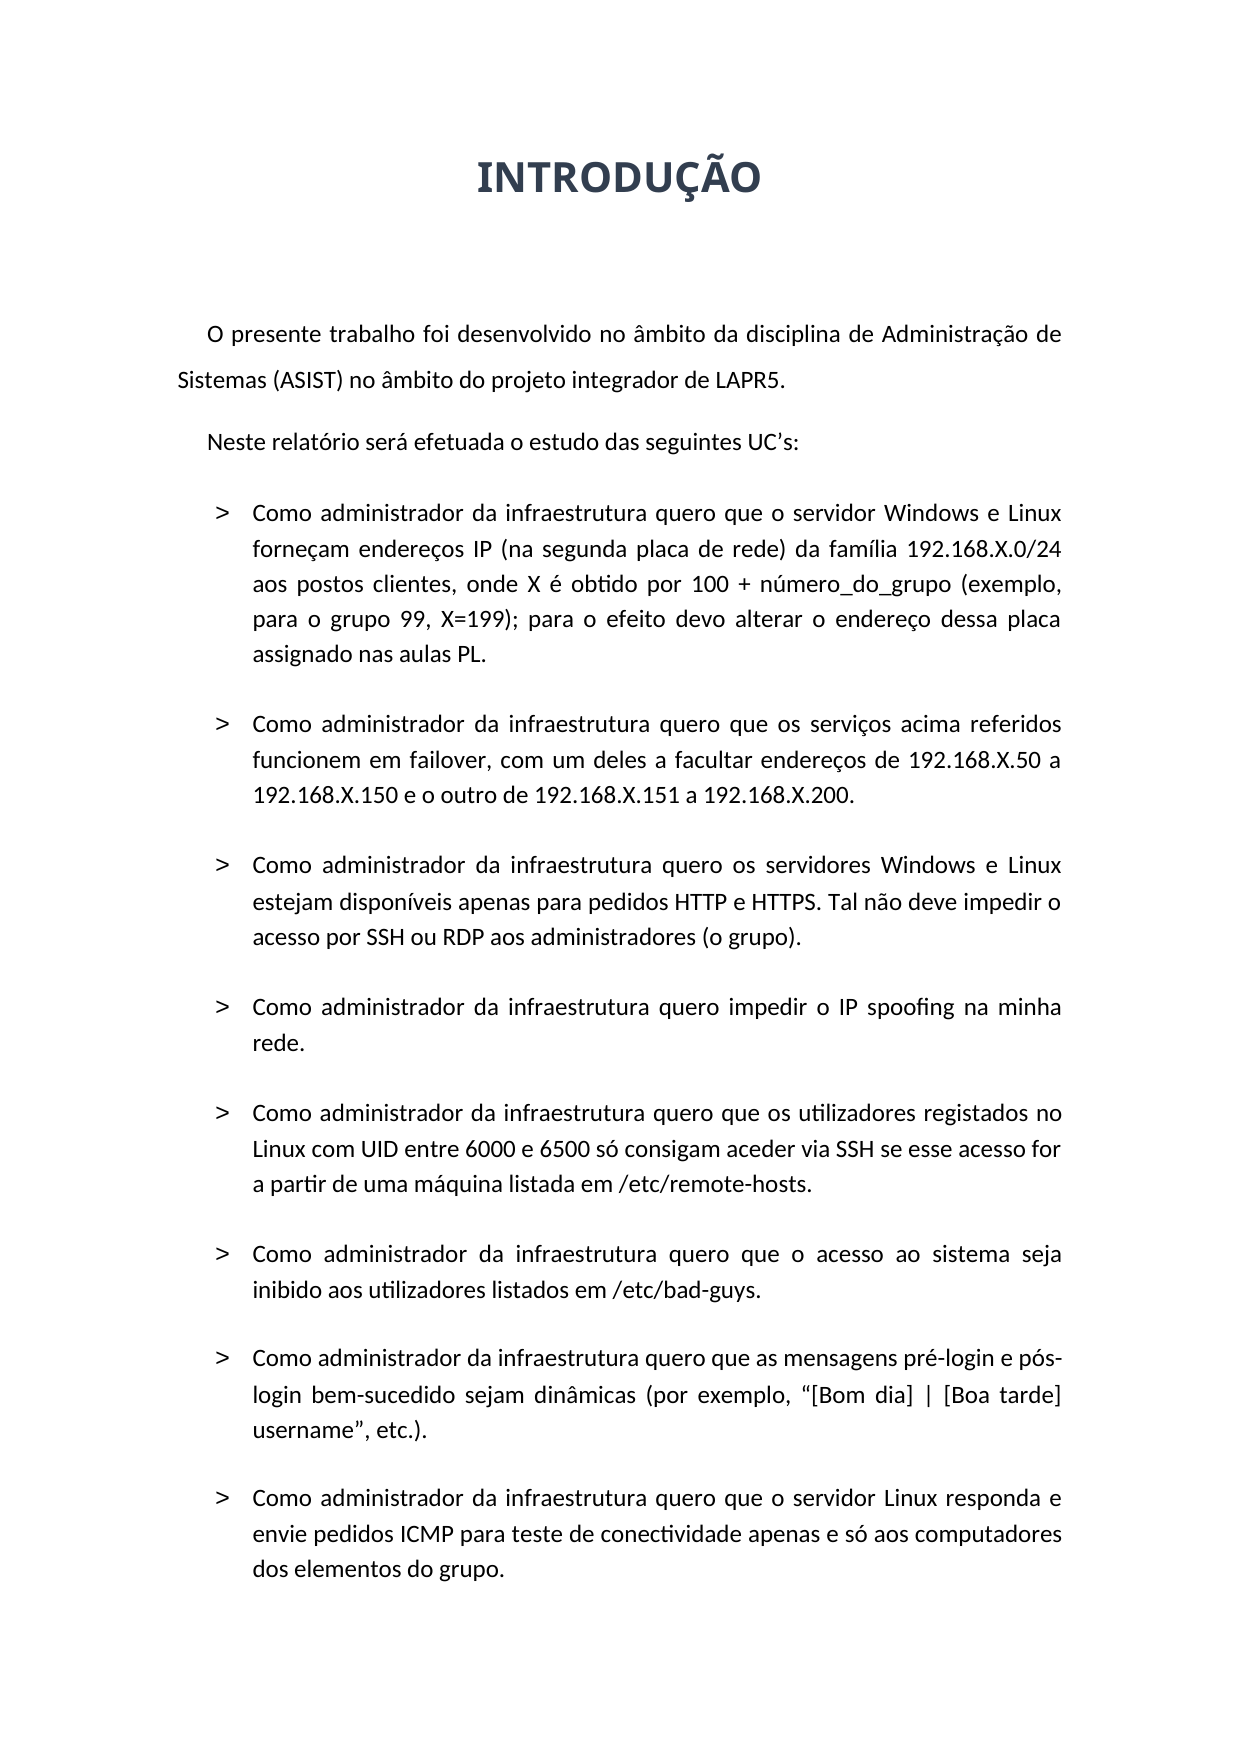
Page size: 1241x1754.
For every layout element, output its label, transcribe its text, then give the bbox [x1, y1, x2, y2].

text O presente trabalho foi desenvolvido no âmbito da disciplina de Administração de Sistemas (ASIST) no âmbito do projeto integrador de LAPR5. [177, 318, 1063, 394]
list Como administrador da infraestrutura quero que o acesso ao sistema seja inibido aos utilizadores listados em /etc/bad-guys. [215, 1238, 1063, 1305]
list Como administrador da infraestrutura quero que as mensagens pré-login e pós-login bem-sucedido sejam dinâmicas (por exemplo, “[Bom dia] | [Boa tarde] username”, etc.). [215, 1342, 1063, 1444]
list Como administrador da infraestrutura quero que os utilizadores registados no Linux com UID entre 6000 e 6500 só consigam aceder via SSH se esse acesso for a partir de uma máquina listada em /etc/remote-hosts. [215, 1097, 1063, 1199]
list Como administrador da infraestrutura quero que o servidor Windows e Linux forneçam endereços IP (na segunda placa de rede) da família 192.168.X.0/24 aos postos clientes, onde X é obtido por 100 + número_do_grupo (exemplo, para o grupo 99, X=199); para o efeito devo alterar o endereço dessa placa assignado nas aulas PL. [215, 497, 1063, 669]
subtitle Introdução [177, 148, 1063, 204]
list Como administrador da infraestrutura quero impedir o IP spoofing na minha rede. [215, 991, 1063, 1058]
list Como administrador da infraestrutura quero os servidores Windows e Linux estejam disponíveis apenas para pedidos HTTP e HTTPS. Tal não deve impedir o acesso por SSH ou RDP aos administradores (o grupo). [215, 849, 1063, 951]
list Como administrador da infraestrutura quero que o servidor Linux responda e envie pedidos ICMP para teste de conectividade apenas e só aos computadores dos elementos do grupo. [215, 1482, 1063, 1583]
text Neste relatório será efetuada o estudo das seguintes UC’s: [177, 426, 1063, 457]
list Como administrador da infraestrutura quero que os serviços acima referidos funcionem em failover, com um deles a facultar endereços de 192.168.X.50 a 192.168.X.150 e o outro de 192.168.X.151 a 192.168.X.200. [215, 708, 1063, 810]
